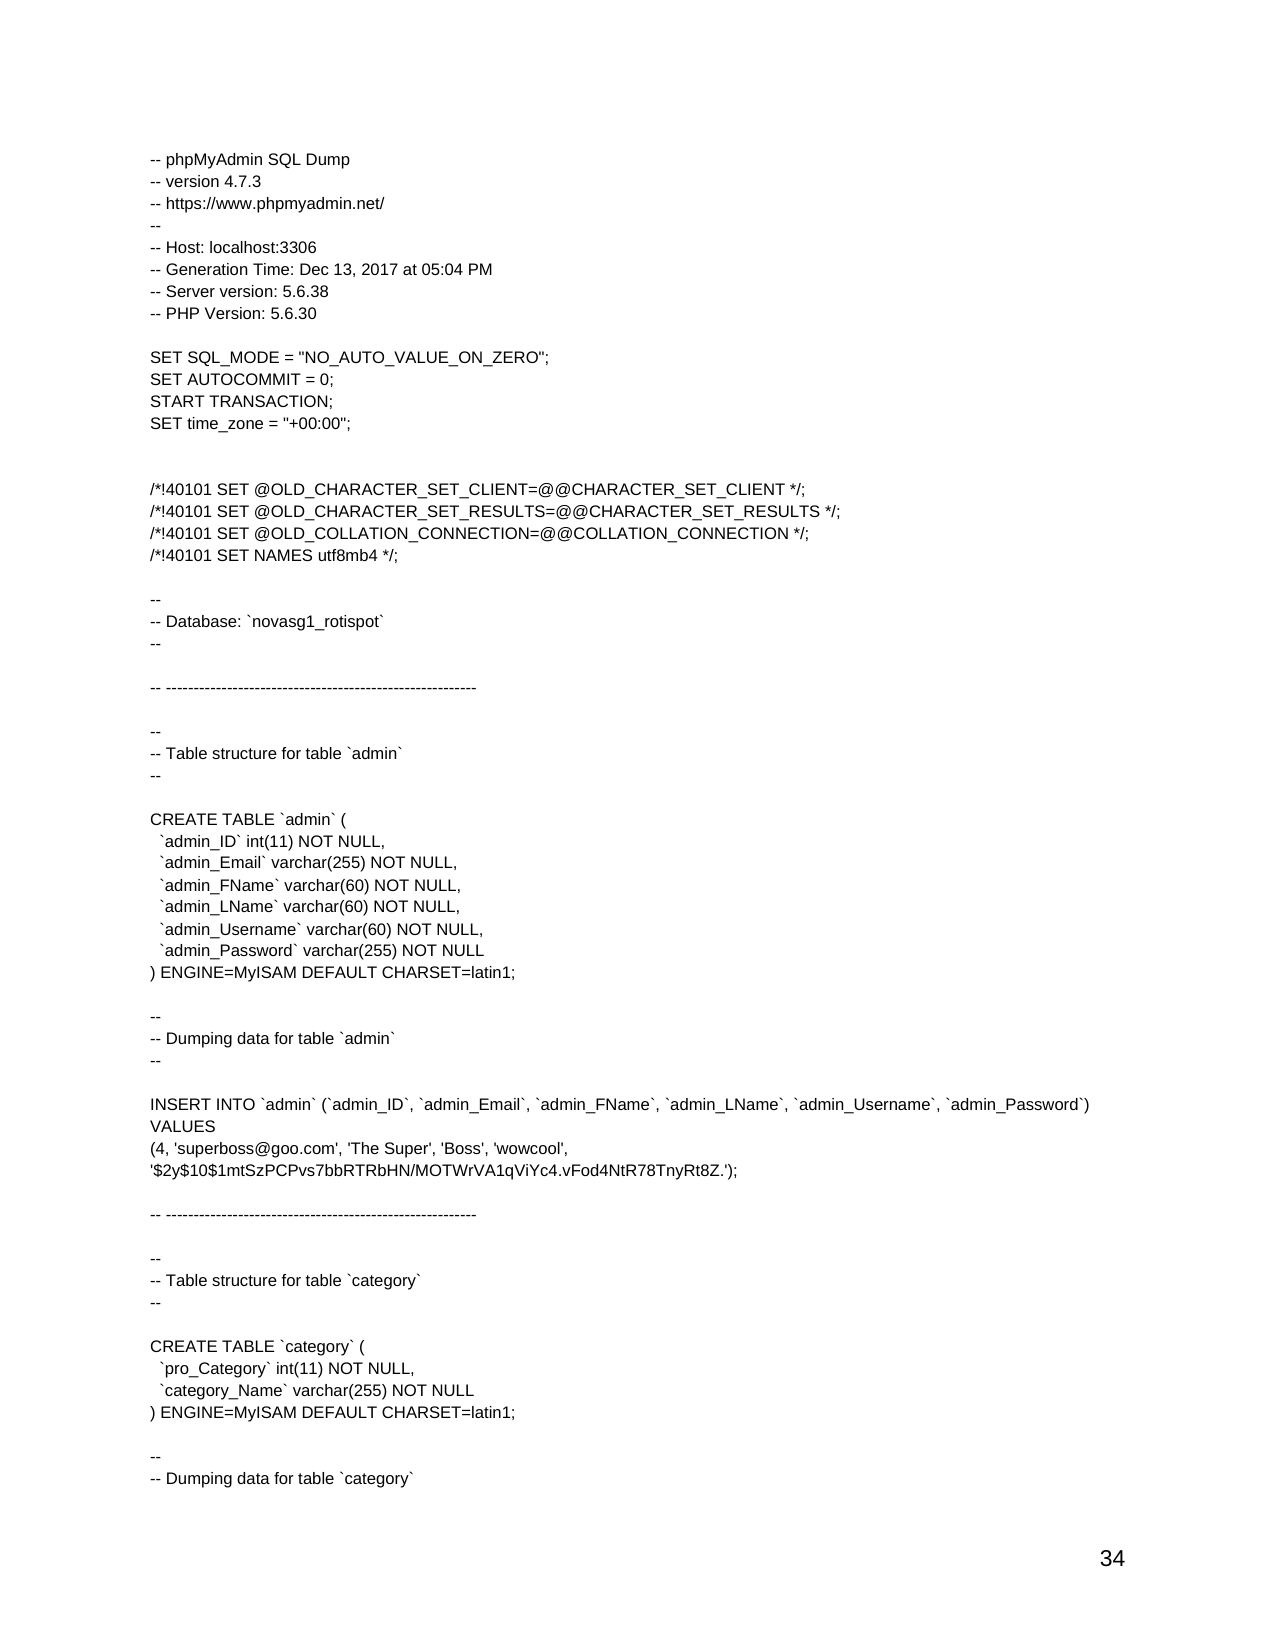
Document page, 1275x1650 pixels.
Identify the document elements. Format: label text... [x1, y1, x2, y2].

text /*!40101 SET @OLD_COLLATION_CONNECTION=@@COLLATION_CONNECTION */; [150, 524, 1125, 543]
text -- -------------------------------------------------------- [150, 677, 1125, 697]
text -- https://www.phpmyadmin.net/ [150, 194, 1125, 213]
text /*!40101 SET @OLD_CHARACTER_SET_CLIENT=@@CHARACTER_SET_CLIENT */; [150, 480, 1125, 499]
text `admin_FName` varchar(60) NOT NULL, [150, 875, 1125, 894]
text -- Table structure for table `admin` [150, 743, 1125, 763]
text INSERT INTO `admin` (`admin_ID`, `admin_Email`, `admin_FName`, `admin_LName`, `admin_Username`, `admin_Password`) VALUES [150, 1095, 1125, 1136]
text SET AUTOCOMMIT = 0; [150, 370, 1125, 389]
text START TRANSACTION; [150, 392, 1125, 411]
text -- Generation Time: Dec 13, 2017 at 05:04 PM [150, 260, 1125, 279]
text -- -------------------------------------------------------- [150, 1205, 1125, 1224]
text SET SQL_MODE = "NO_AUTO_VALUE_ON_ZERO"; [150, 348, 1125, 367]
text -- Table structure for table `category` [150, 1271, 1125, 1290]
text -- version 4.7.3 [150, 172, 1125, 191]
text -- Server version: 5.6.38 [150, 282, 1125, 301]
text -- Host: localhost:3306 [150, 238, 1125, 257]
text /*!40101 SET @OLD_CHARACTER_SET_RESULTS=@@CHARACTER_SET_RESULTS */; [150, 502, 1125, 521]
text -- Database: `novasg1_rotispot` [150, 612, 1125, 631]
text `admin_Password` varchar(255) NOT NULL [150, 941, 1125, 960]
text CREATE TABLE `admin` ( [150, 809, 1125, 828]
text SET time_zone = "+00:00"; [150, 414, 1125, 433]
text -- [150, 1447, 1125, 1466]
text `category_Name` varchar(255) NOT NULL [150, 1381, 1125, 1400]
text (4, 'superboss@goo.com', 'The Super', 'Boss', 'wowcool', '$2y$10$1mtSzPCPvs7bbRTRbHN/MOTWrVA1qViYc4.vFod4NtR78TnyRt8Z.'); [150, 1139, 1125, 1180]
text CREATE TABLE `category` ( [150, 1337, 1125, 1356]
text -- [150, 1249, 1125, 1268]
text `pro_Category` int(11) NOT NULL, [150, 1359, 1125, 1378]
text /*!40101 SET NAMES utf8mb4 */; [150, 546, 1125, 565]
text ) ENGINE=MyISAM DEFAULT CHARSET=latin1; [150, 1403, 1125, 1422]
text ) ENGINE=MyISAM DEFAULT CHARSET=latin1; [150, 963, 1125, 982]
text -- phpMyAdmin SQL Dump [150, 150, 1125, 169]
text `admin_ID` int(11) NOT NULL, [150, 831, 1125, 851]
text -- [150, 765, 1125, 784]
text `admin_LName` varchar(60) NOT NULL, [150, 897, 1125, 916]
text `admin_Username` varchar(60) NOT NULL, [150, 919, 1125, 938]
text -- [150, 216, 1125, 235]
text -- PHP Version: 5.6.30 [150, 304, 1125, 323]
text -- [150, 1051, 1125, 1070]
text -- [150, 589, 1125, 609]
text -- [150, 1007, 1125, 1026]
text -- Dumping data for table `category` [150, 1469, 1125, 1488]
text -- [150, 1293, 1125, 1312]
text `admin_Email` varchar(255) NOT NULL, [150, 853, 1125, 872]
text -- [150, 633, 1125, 653]
text -- Dumping data for table `admin` [150, 1029, 1125, 1048]
text -- [150, 721, 1125, 741]
